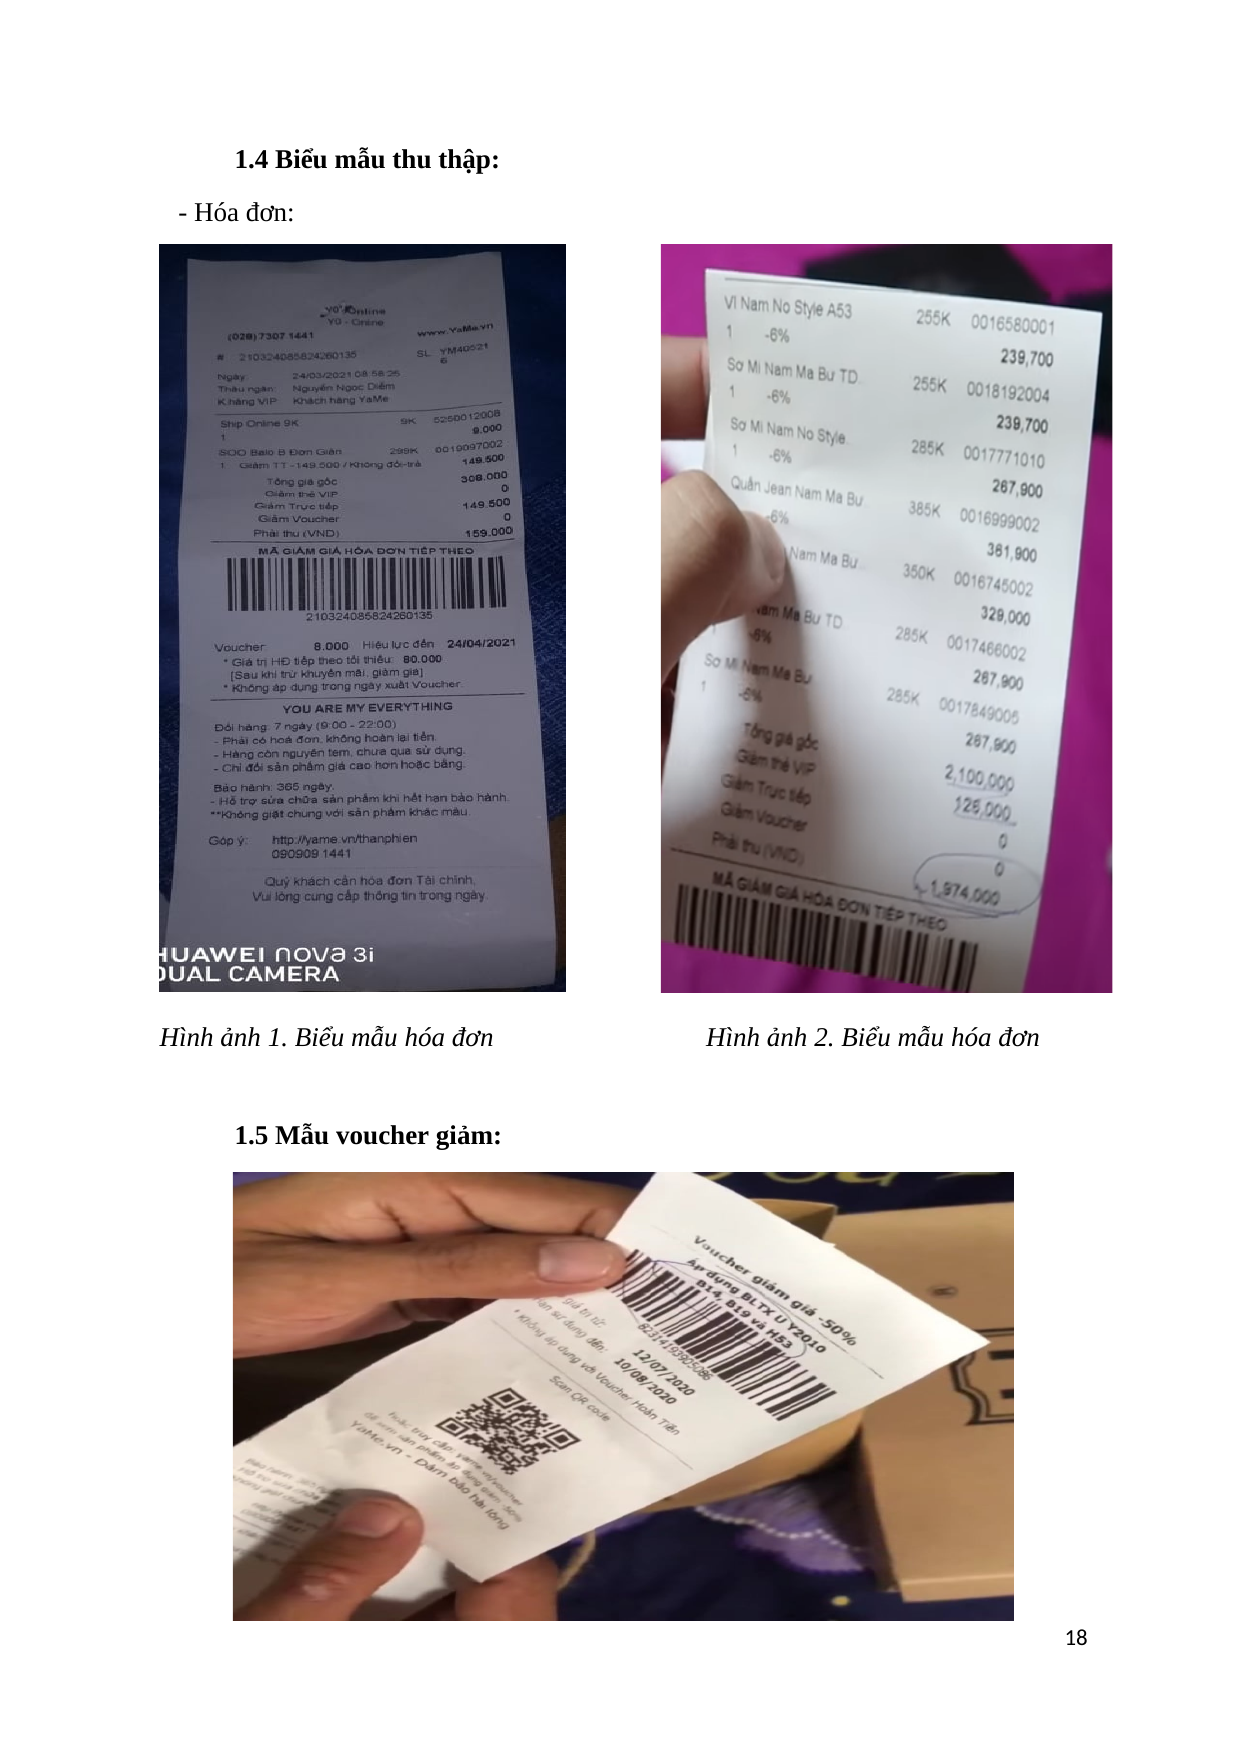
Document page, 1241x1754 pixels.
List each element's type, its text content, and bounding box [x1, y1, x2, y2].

text Hình ảnh 2. Biểu mẫu hóa đơn [661, 1021, 1087, 1052]
list - Hóa đơn: [178, 196, 1087, 228]
picture [660, 244, 1113, 993]
picture [159, 244, 566, 992]
text Mẫu voucher giảm: [234, 1119, 1087, 1151]
picture [232, 1172, 1014, 1621]
text Biểu mẫu thu thập: [234, 143, 1087, 175]
text Hình ảnh 1. Biểu mẫu hóa đơn [159, 1021, 586, 1052]
